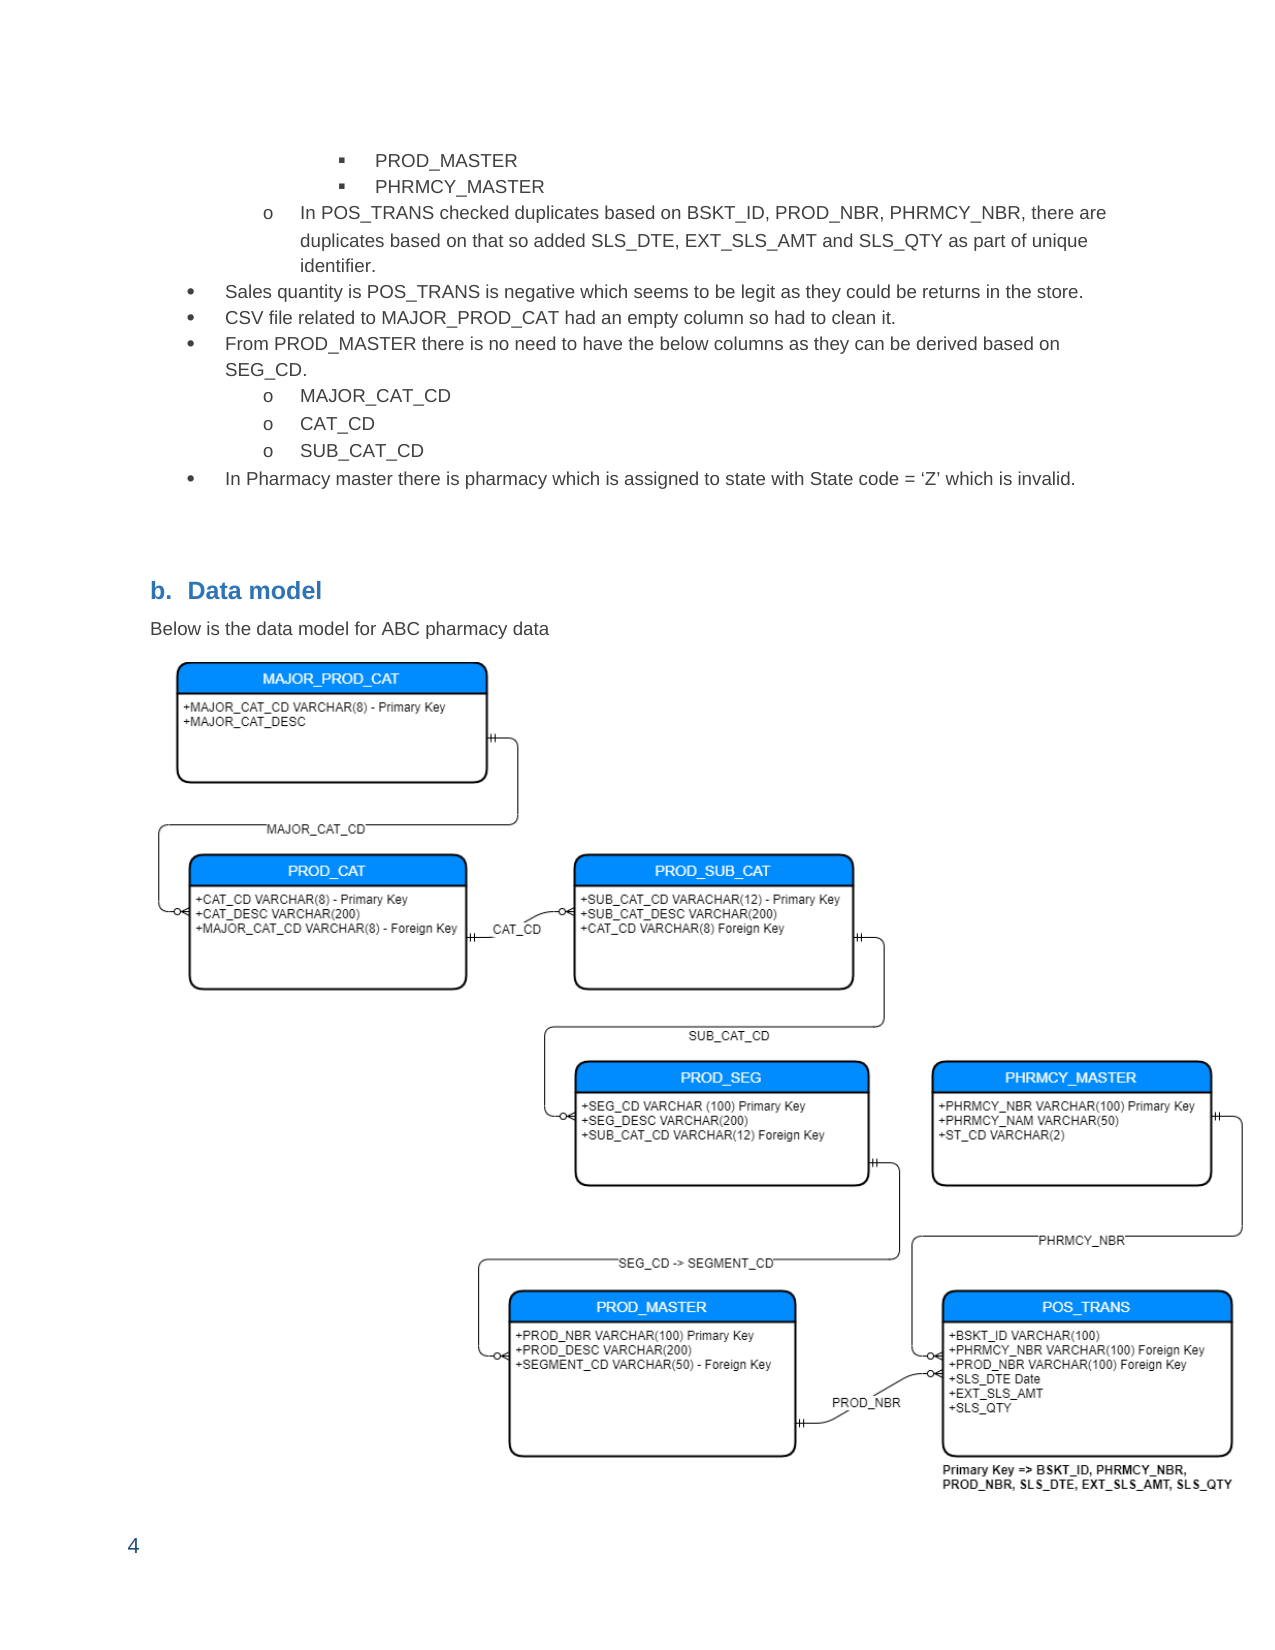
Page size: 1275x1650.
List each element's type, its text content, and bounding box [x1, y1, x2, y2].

picture [150, 662, 1252, 1493]
text Below is the data model for ABC pharmacy data [150, 617, 1125, 639]
list PROD_MASTER [337, 150, 1125, 172]
list MAJOR_CAT_CD [262, 385, 1125, 408]
list In Pharmacy master there is pharmacy which is assigned to state with State code = ‘Z’ which is invalid. [187, 468, 1125, 490]
list SUB_CAT_CD [262, 440, 1125, 463]
list PHRMCY_MASTER [337, 176, 1125, 198]
list Sales quantity is POS_TRANS is negative which seems to be legit as they could be returns in the store. [187, 281, 1125, 303]
list From PROD_MASTER there is no need to have the below columns as they can be derived based on SEG_CD. [187, 333, 1125, 380]
subtitle Data model [150, 576, 1125, 605]
list CAT_CD [262, 412, 1125, 436]
list In POS_TRANS checked duplicates based on BSKT_ID, PROD_NBR, PHRMCY_NBR, there are duplicates based on that so added SLS_DTE, EXT_SLS_AMT and SLS_QTY as part of unique identifier. [262, 202, 1125, 277]
list CSV file related to MAJOR_PROD_CAT had an empty column so had to clean it. [187, 307, 1125, 329]
